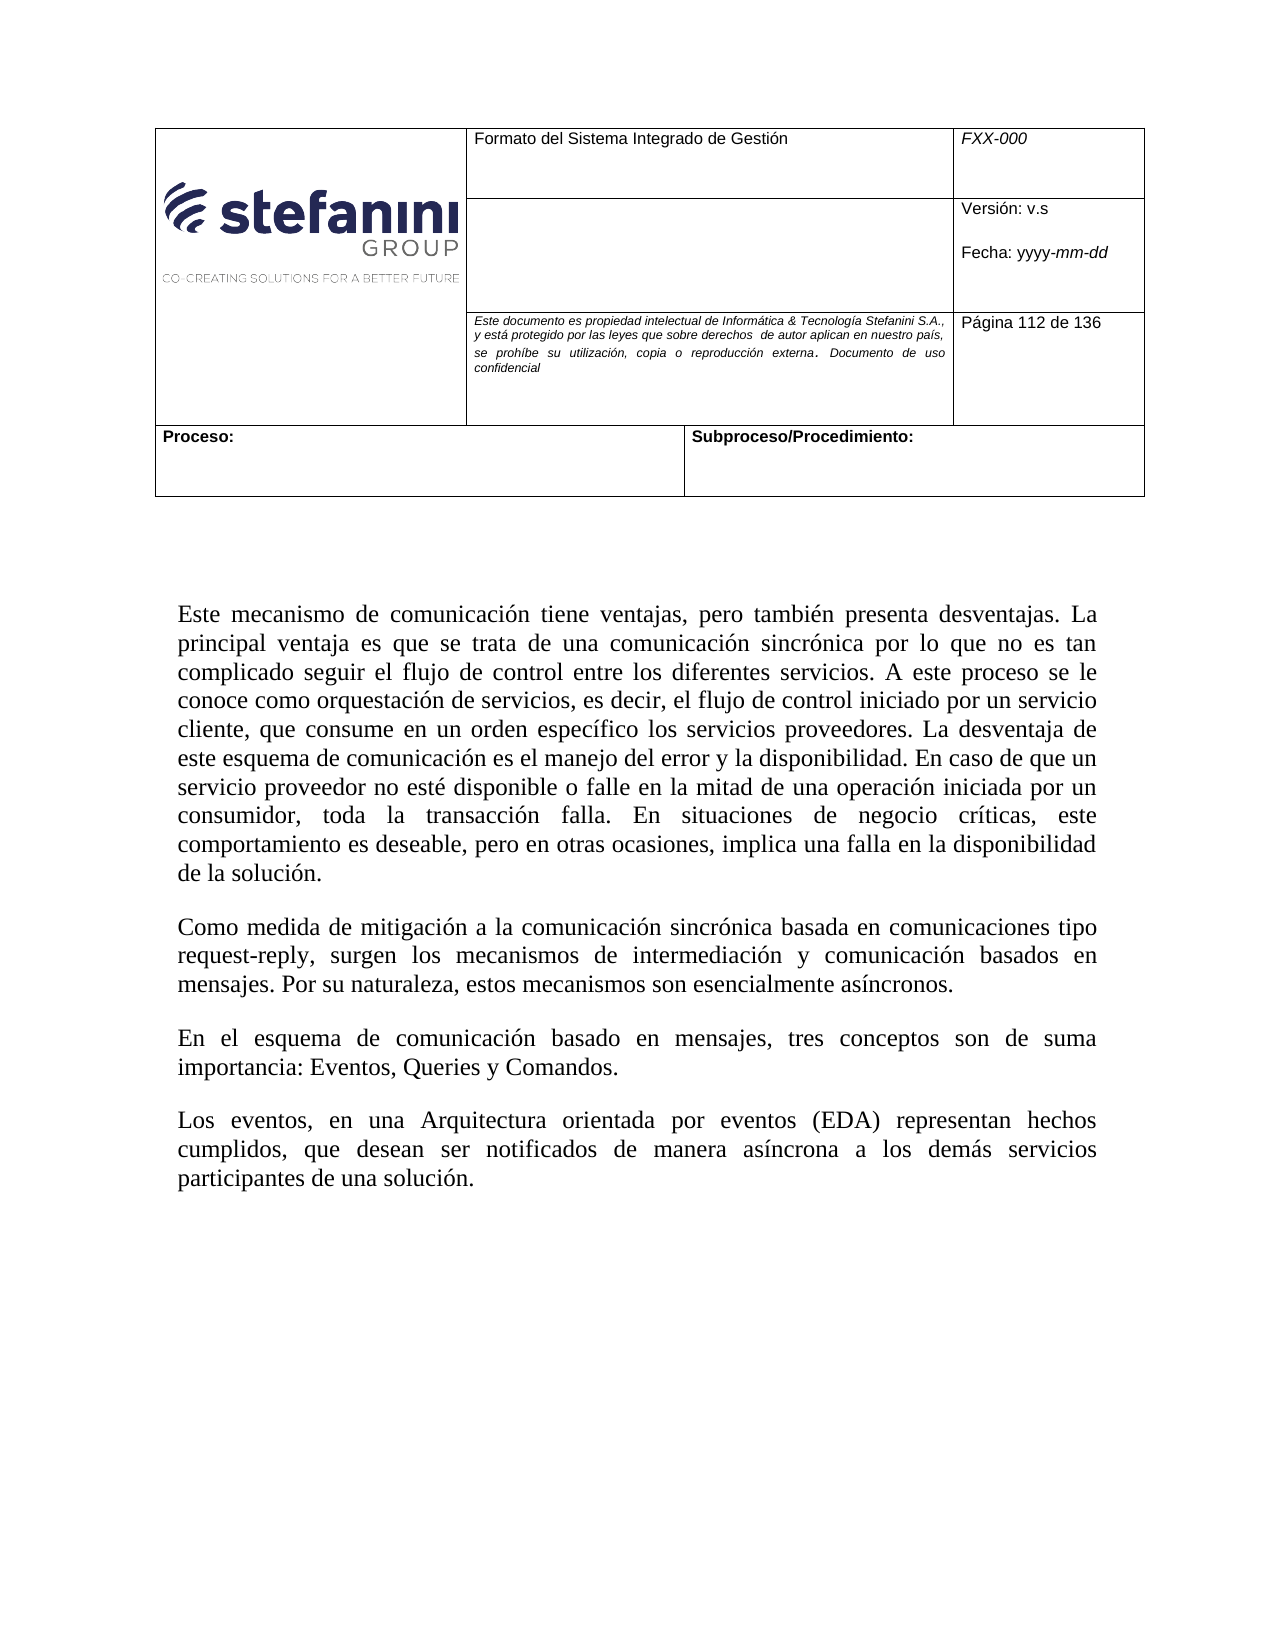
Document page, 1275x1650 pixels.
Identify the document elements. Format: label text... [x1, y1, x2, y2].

text Los eventos, en una Arquitectura orientada por eventos (EDA) representan hechos cumplidos, que desean ser notificados de manera asíncrona a los demás servicios participantes de una solución. [177, 1106, 1098, 1192]
picture [162, 182, 460, 286]
text Como medida de mitigación a la comunicación sincrónica basada en comunicaciones tipo request-reply, surgen los mecanismos de intermediación y comunicación basados en mensajes. Por su naturaleza, estos mecanismos son esencialmente asíncronos. [177, 912, 1098, 998]
text Este mecanismo de comunicación tiene ventajas, pero también presenta desventajas. La principal ventaja es que se trata de una comunicación sincrónica por lo que no es tan complicado seguir el flujo de control entre los diferentes servicios. A este proceso se le conoce como orquestación de servicios, es decir, el flujo de control iniciado por un servicio cliente, que consume en un orden específico los servicios proveedores. La desventaja de este esquema de comunicación es el manejo del error y la disponibilidad. En caso de que un servicio proveedor no esté disponible o falle en la mitad de una operación iniciada por un consumidor, toda la transacción falla. En situaciones de negocio críticas, este comportamiento es deseable, pero en otras ocasiones, implica una falla en la disponibilidad de la solución. [177, 599, 1098, 887]
text En el esquema de comunicación basado en mensajes, tres conceptos son de suma importancia: Eventos, Queries y Comandos. [177, 1023, 1098, 1081]
